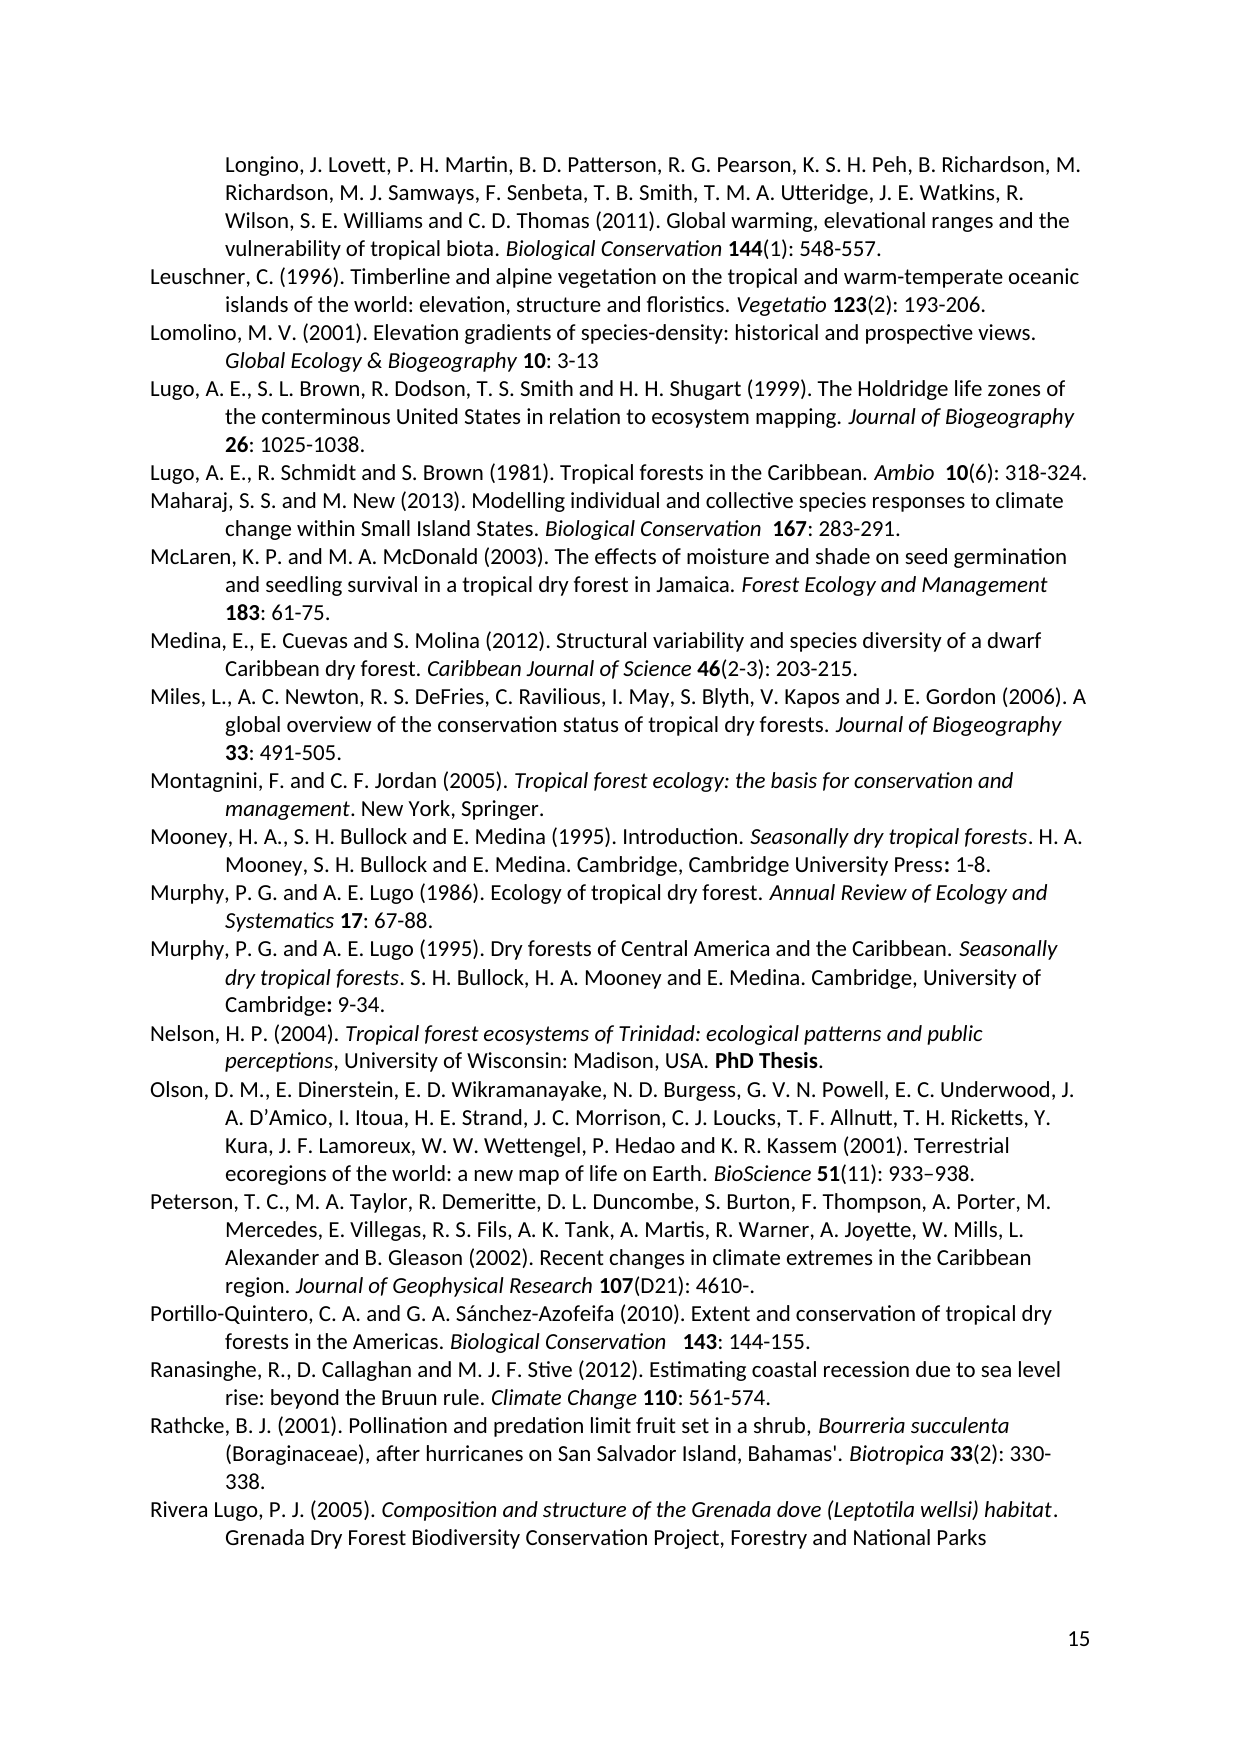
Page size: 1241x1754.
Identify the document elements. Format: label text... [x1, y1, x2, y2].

text Lugo, A. E., S. L. Brown, R. Dodson, T. S. Smith and H. H. Shugart (1999). The Holdridge life zones of the conterminous United States in relation to ecosystem mapping. Journal of Biogeography 26: 1025-1038. [150, 374, 1090, 458]
text Medina, E., E. Cuevas and S. Molina (2012). Structural variability and species diversity of a dwarf Caribbean dry forest. Caribbean Journal of Science 46(2-3): 203-215. [150, 626, 1090, 682]
text Miles, L., A. C. Newton, R. S. DeFries, C. Ravilious, I. May, S. Blyth, V. Kapos and J. E. Gordon (2006). A global overview of the conservation status of tropical dry forests. Journal of Biogeography 33: 491-505. [150, 682, 1090, 766]
text Murphy, P. G. and A. E. Lugo (1986). Ecology of tropical dry forest. Annual Review of Ecology and Systematics 17: 67-88. [150, 878, 1090, 934]
text Murphy, P. G. and A. E. Lugo (1995). Dry forests of Central America and the Caribbean. Seasonally dry tropical forests. S. H. Bullock, H. A. Mooney and E. Medina. Cambridge, University of Cambridge: 9-34. [150, 934, 1090, 1019]
text Rathcke, B. J. (2001). Pollination and predation limit fruit set in a shrub, Bourreria succulenta (Boraginaceae), after hurricanes on San Salvador Island, Bahamas'. Biotropica 33(2): 330-338. [150, 1411, 1090, 1495]
text Ranasinghe, R., D. Callaghan and M. J. F. Stive (2012). Estimating coastal recession due to sea level rise: beyond the Bruun rule. Climate Change 110: 561-574. [150, 1355, 1090, 1411]
text Lugo, A. E., R. Schmidt and S. Brown (1981). Tropical forests in the Caribbean. Ambio 10(6): 318-324. [150, 458, 1090, 486]
text Leuschner, C. (1996). Timberline and alpine vegetation on the tropical and warm-temperate oceanic islands of the world: elevation, structure and floristics. Vegetatio 123(2): 193-206. [150, 262, 1090, 318]
text Mooney, H. A., S. H. Bullock and E. Medina (1995). Introduction. Seasonally dry tropical forests. H. A. Mooney, S. H. Bullock and E. Medina. Cambridge, Cambridge University Press: 1-8. [150, 822, 1090, 878]
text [150, 150, 1090, 262]
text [150, 1495, 1090, 1551]
text Olson, D. M., E. Dinerstein, E. D. Wikramanayake, N. D. Burgess, G. V. N. Powell, E. C. Underwood, J. A. D’Amico, I. Itoua, H. E. Strand, J. C. Morrison, C. J. Loucks, T. F. Allnutt, T. H. Ricketts, Y. Kura, J. F. Lamoreux, W. W. Wettengel, P. Hedao and K. R. Kassem (2001). Terrestrial ecoregions of the world: a new map of life on Earth. BioScience 51(11): 933–938. [150, 1075, 1090, 1187]
text Maharaj, S. S. and M. New (2013). Modelling individual and collective species responses to climate change within Small Island States. Biological Conservation 167: 283-291. [150, 486, 1090, 542]
text Montagnini, F. and C. F. Jordan (2005). Tropical forest ecology: the basis for conservation and management. New York, Springer. [150, 766, 1090, 822]
text McLaren, K. P. and M. A. McDonald (2003). The effects of moisture and shade on seed germination and seedling survival in a tropical dry forest in Jamaica. Forest Ecology and Management 183: 61-75. [150, 542, 1090, 626]
text Portillo-Quintero, C. A. and G. A. Sánchez-Azofeifa (2010). Extent and conservation of tropical dry forests in the Americas. Biological Conservation 143: 144-155. [150, 1299, 1090, 1355]
text Lomolino, M. V. (2001). Elevation gradients of species-density: historical and prospective views. Global Ecology & Biogeography 10: 3-13 [150, 318, 1090, 374]
text Nelson, H. P. (2004). Tropical forest ecosystems of Trinidad: ecological patterns and public perceptions, University of Wisconsin: Madison, USA. PhD Thesis. [150, 1019, 1090, 1075]
text Peterson, T. C., M. A. Taylor, R. Demeritte, D. L. Duncombe, S. Burton, F. Thompson, A. Porter, M. Mercedes, E. Villegas, R. S. Fils, A. K. Tank, A. Martis, R. Warner, A. Joyette, W. Mills, L. Alexander and B. Gleason (2002). Recent changes in climate extremes in the Caribbean region. Journal of Geophysical Research 107(D21): 4610-. [150, 1187, 1090, 1299]
